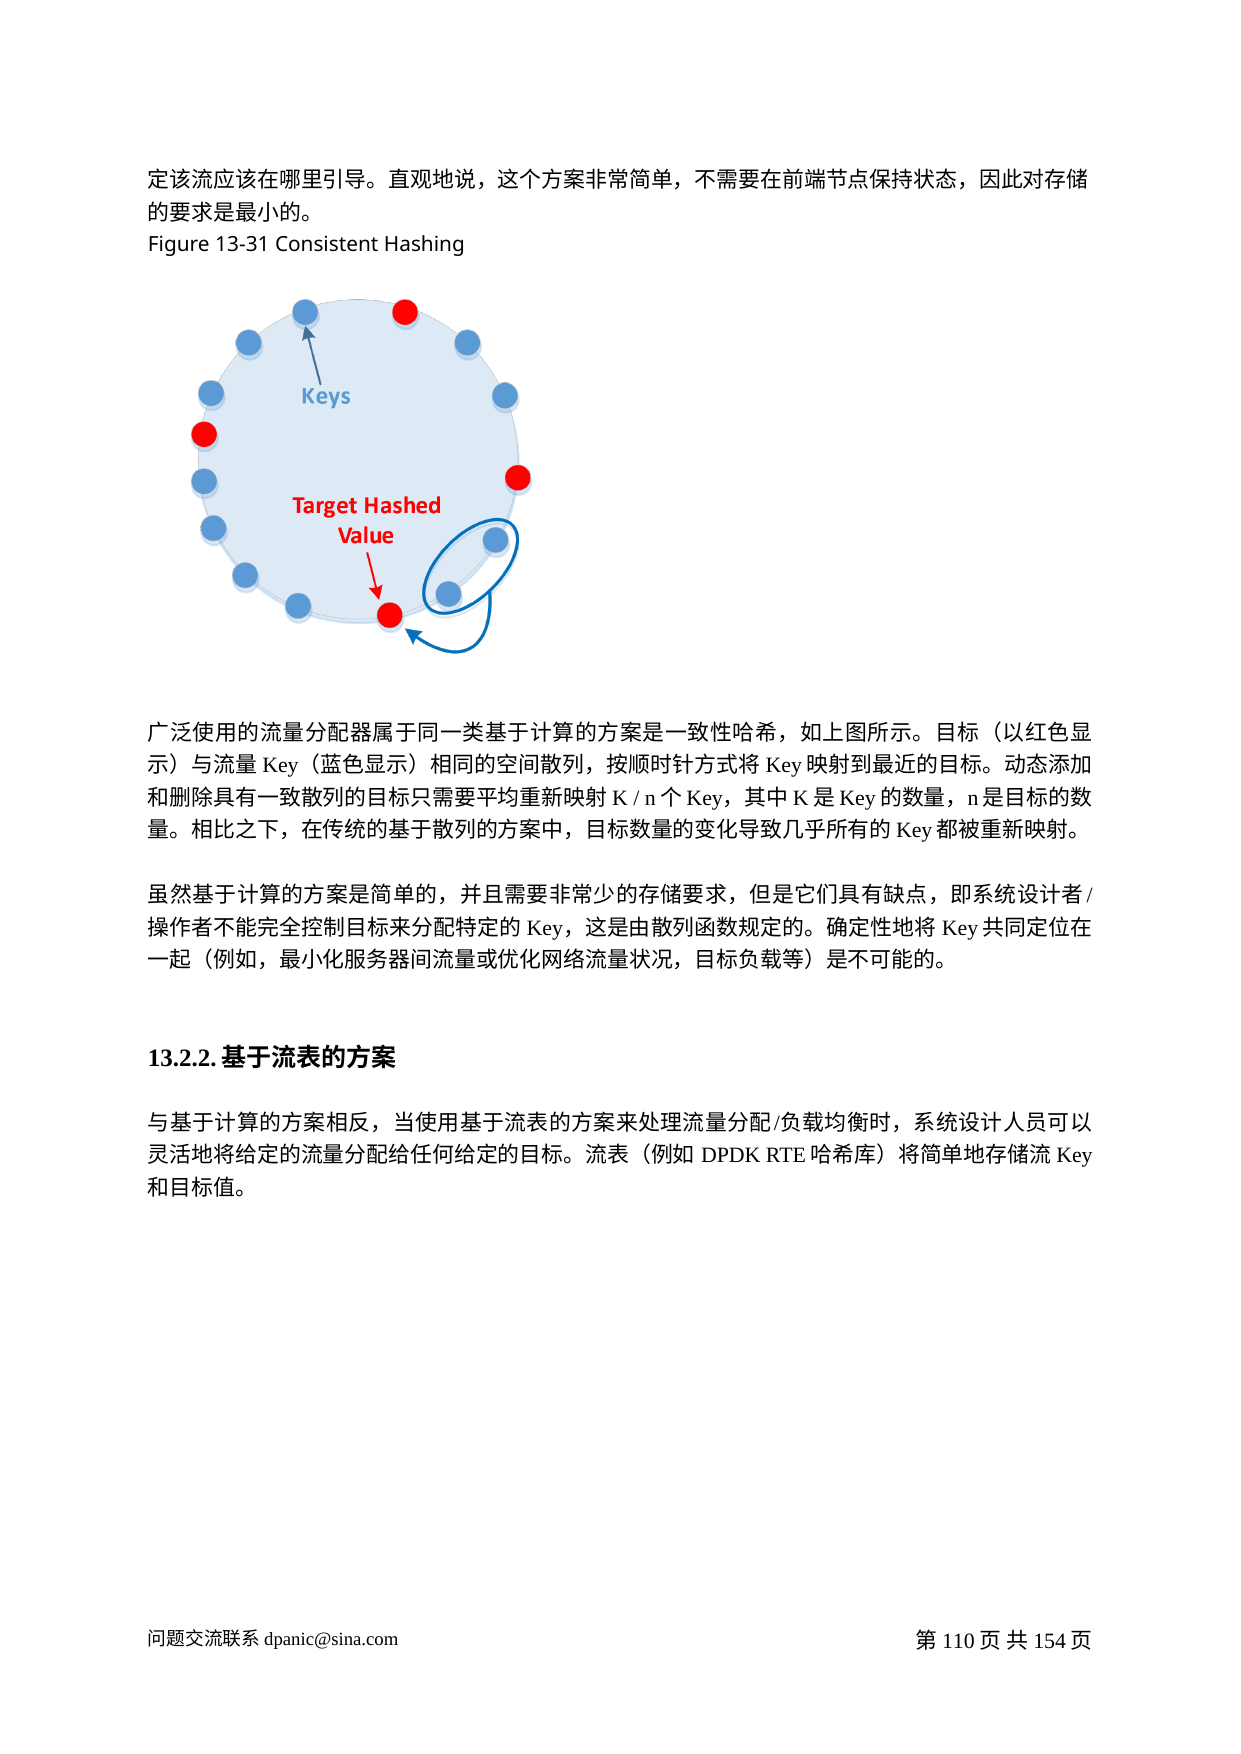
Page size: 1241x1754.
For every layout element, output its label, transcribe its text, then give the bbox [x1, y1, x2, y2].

subtitle 基于流表的方案 [148, 1023, 1092, 1088]
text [148, 162, 1092, 227]
picture [147, 259, 576, 708]
text 虽然基于计算的方案是简单的，并且需要非常少的存储要求，但是它们具有缺点，即系统设计者/操作者不能完全控制目标来分配特定的Key，这是由散列函数规定的。确定性地将Key共同定位在一起（例如，最小化服务器间流量或优化网络流量状况，目标负载等）是不可能的。 [148, 877, 1092, 974]
text 广泛使用的流量分配器属于同一类基于计算的方案是一致性哈希，如上图所示。目标（以红色显示）与流量Key（蓝色显示）相同的空间散列，按顺时针方式将Key映射到最近的目标。动态添加和删除具有一致散列的目标只需要平均重新映射K / n个Key，其中K是Key的数量，n是目标的数量。相比之下，在传统的基于散列的方案中，目标数量的变化导致几乎所有的Key都被重新映射。 [148, 714, 1092, 844]
text 与基于计算的方案相反，当使用基于流表的方案来处理流量分配/负载均衡时，系统设计人员可以灵活地将给定的流量分配给任何给定的目标。流表（例如DPDK RTE哈希库）将简单地存储流Key和目标值。 [148, 1104, 1092, 1202]
